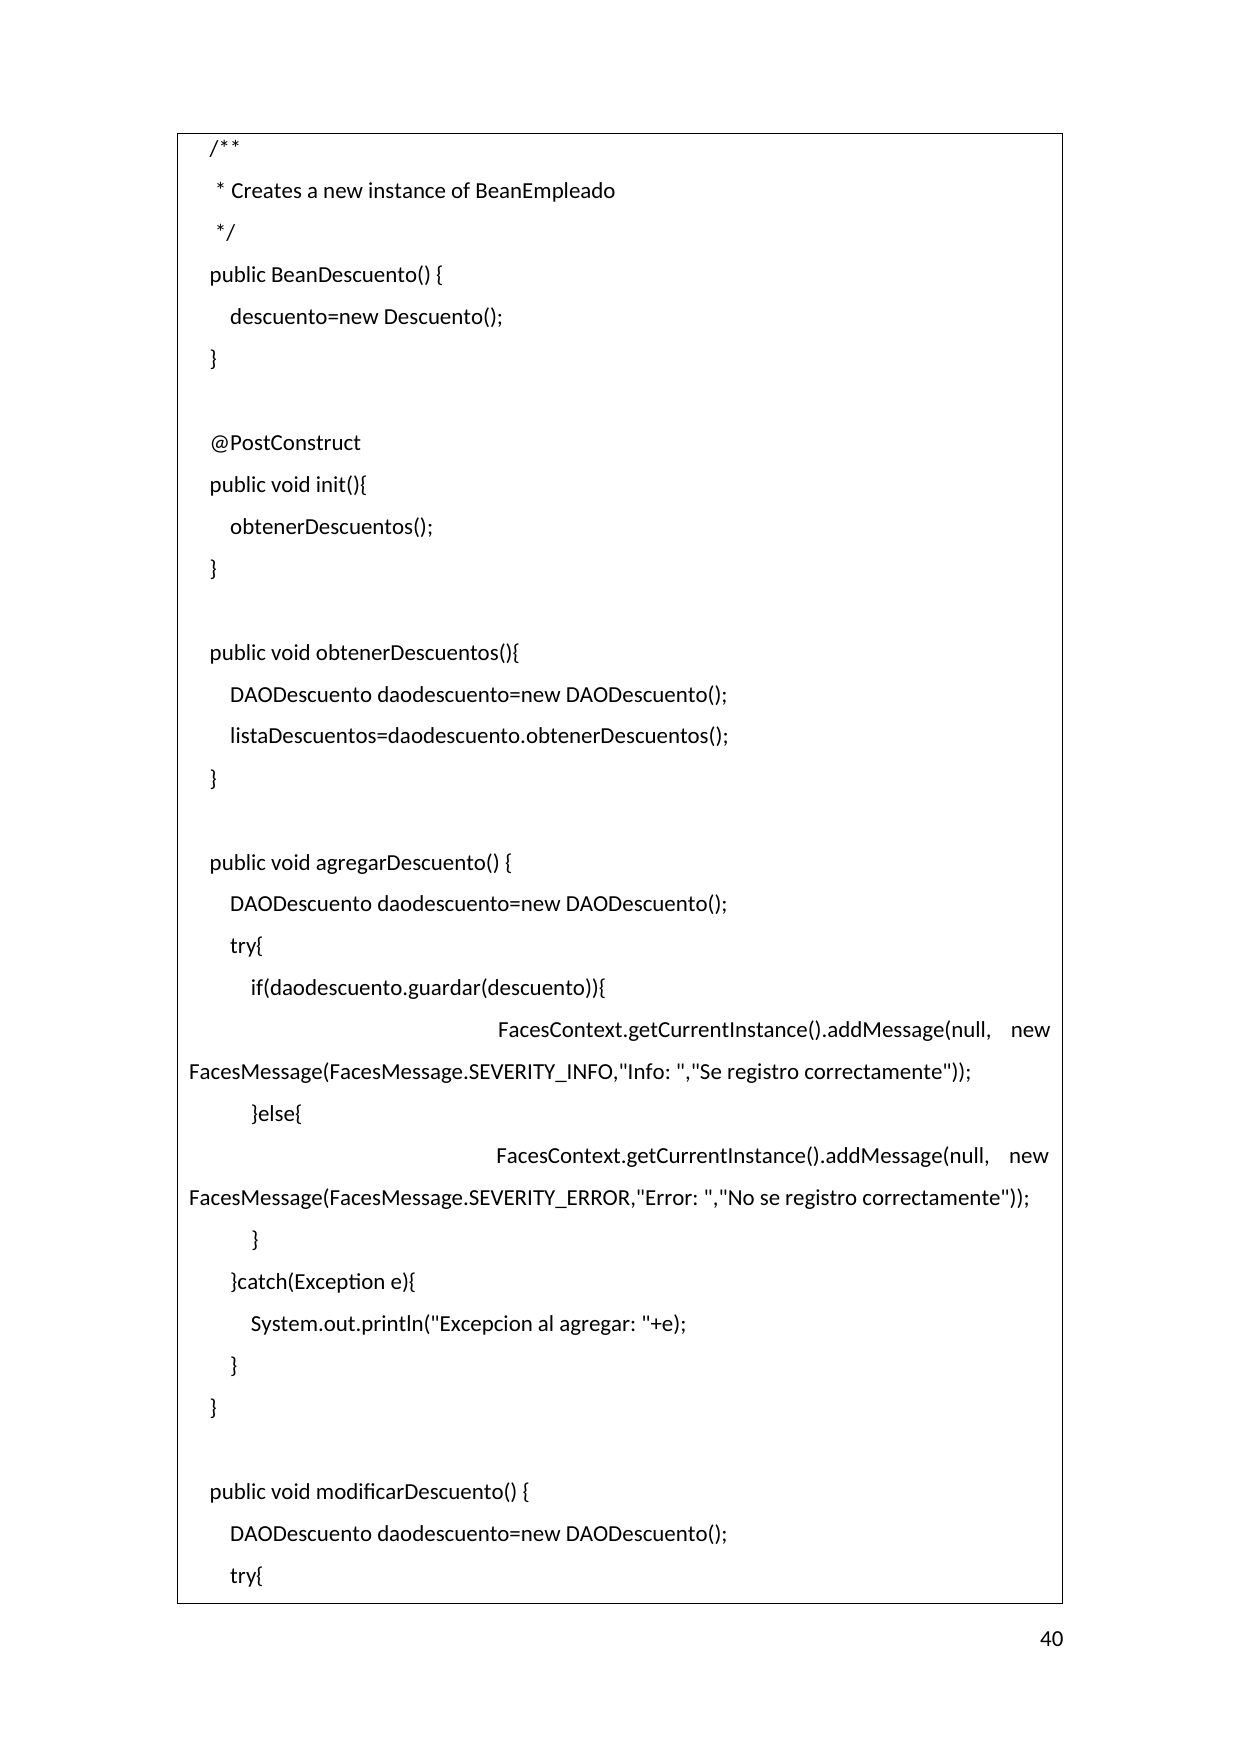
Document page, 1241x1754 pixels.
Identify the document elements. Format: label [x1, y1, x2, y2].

table_header [178, 134, 1062, 1602]
